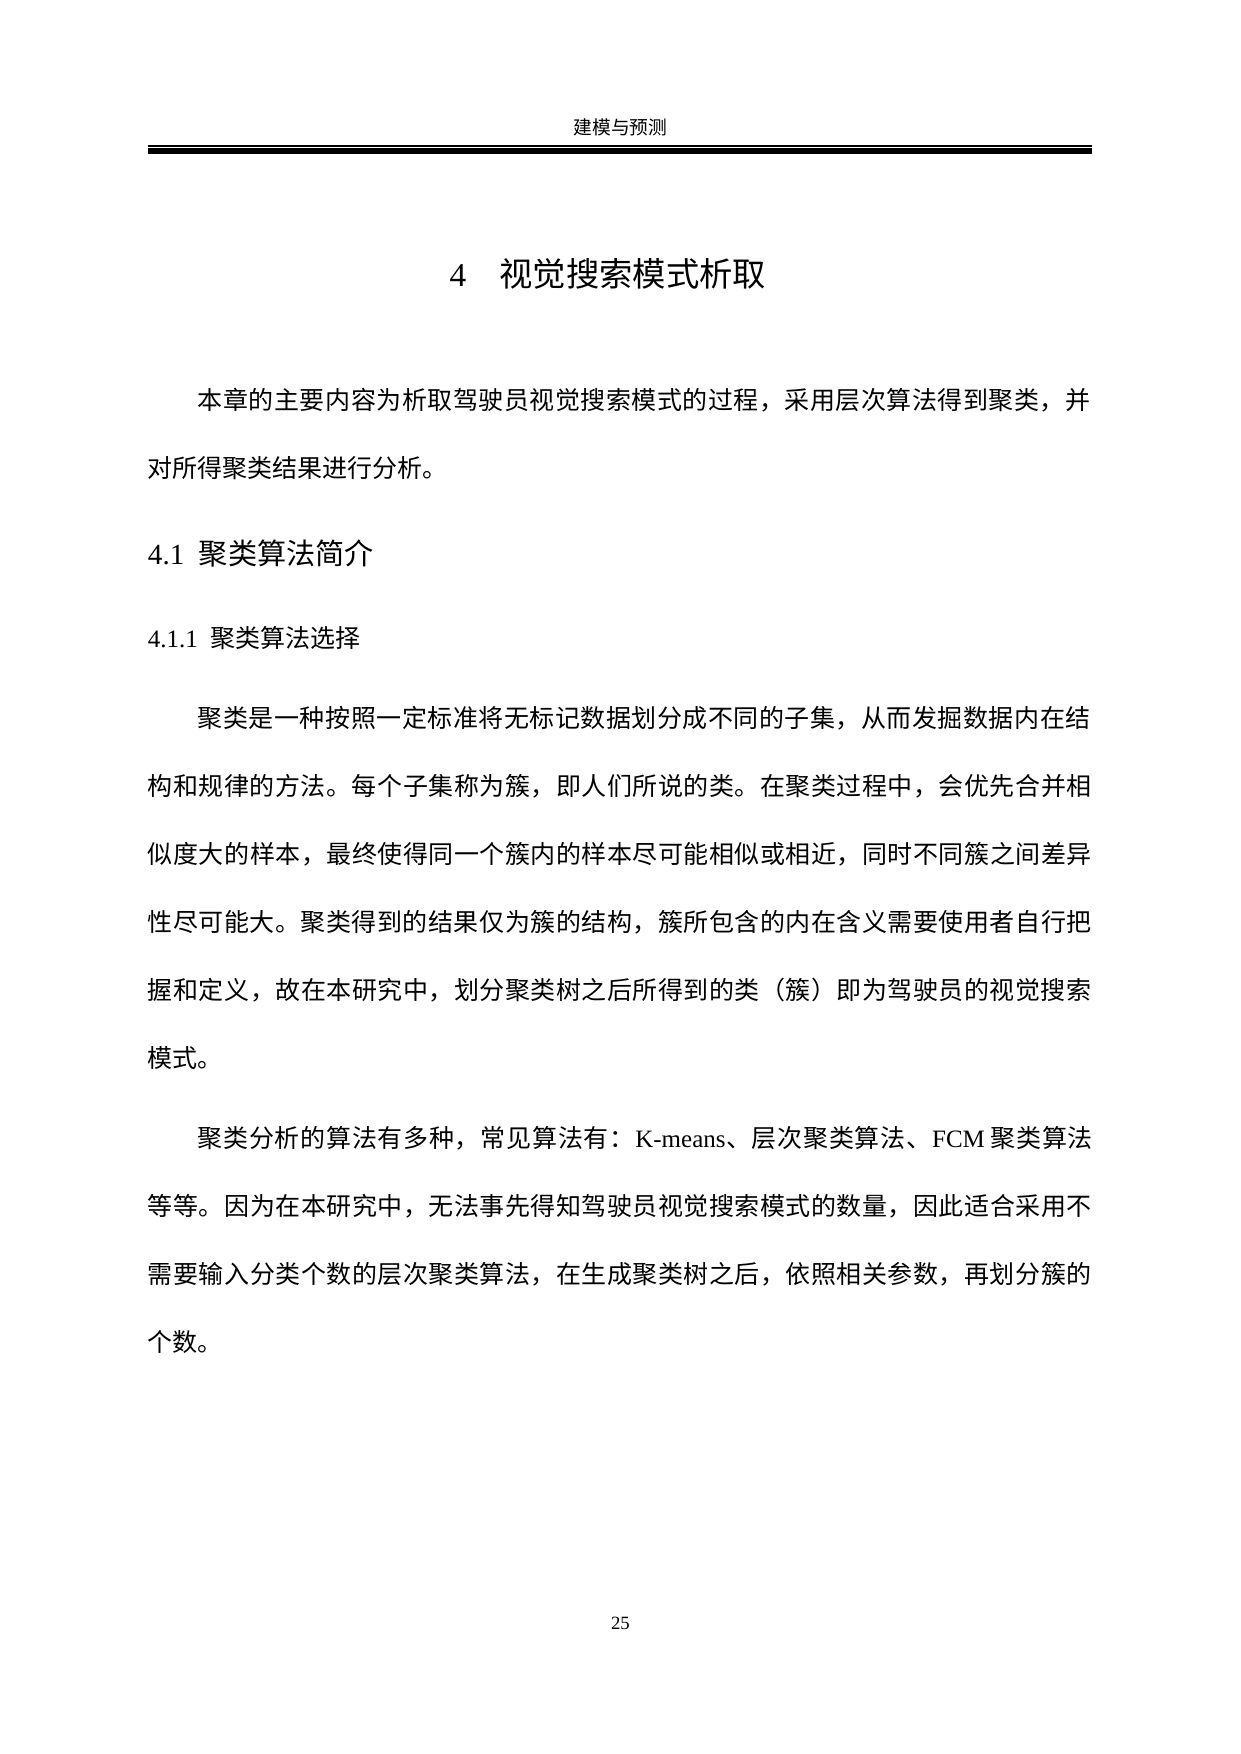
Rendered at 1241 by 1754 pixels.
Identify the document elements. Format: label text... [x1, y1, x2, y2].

text 本章的主要内容为析取驾驶员视觉搜索模式的过程，采用层次算法得到聚类，并对所得聚类结果进行分析。 [148, 365, 1092, 501]
subtitle 聚类算法简介 [148, 518, 1092, 586]
subtitle 聚类算法选择 [148, 603, 1092, 671]
text 聚类分析的算法有多种，常见算法有：K-means、层次聚类算法、FCM聚类算法等等。因为在本研究中，无法事先得知驾驶员视觉搜索模式的数量，因此适合采用不需要输入分类个数的层次聚类算法，在生成聚类树之后，依照相关参数，再划分簇的个数。 [148, 1103, 1092, 1375]
title 视觉搜索模式析取 [148, 238, 1092, 306]
text 聚类是一种按照一定标准将无标记数据划分成不同的子集，从而发掘数据内在结构和规律的方法。每个子集称为簇，即人们所说的类。在聚类过程中，会优先合并相似度大的样本，最终使得同一个簇内的样本尽可能相似或相近，同时不同簇之间差异性尽可能大。聚类得到的结果仅为簇的结构，簇所包含的内在含义需要使用者自行把握和定义，故在本研究中，划分聚类树之后所得到的类（簇）即为驾驶员的视觉搜索模式。 [148, 683, 1092, 1091]
